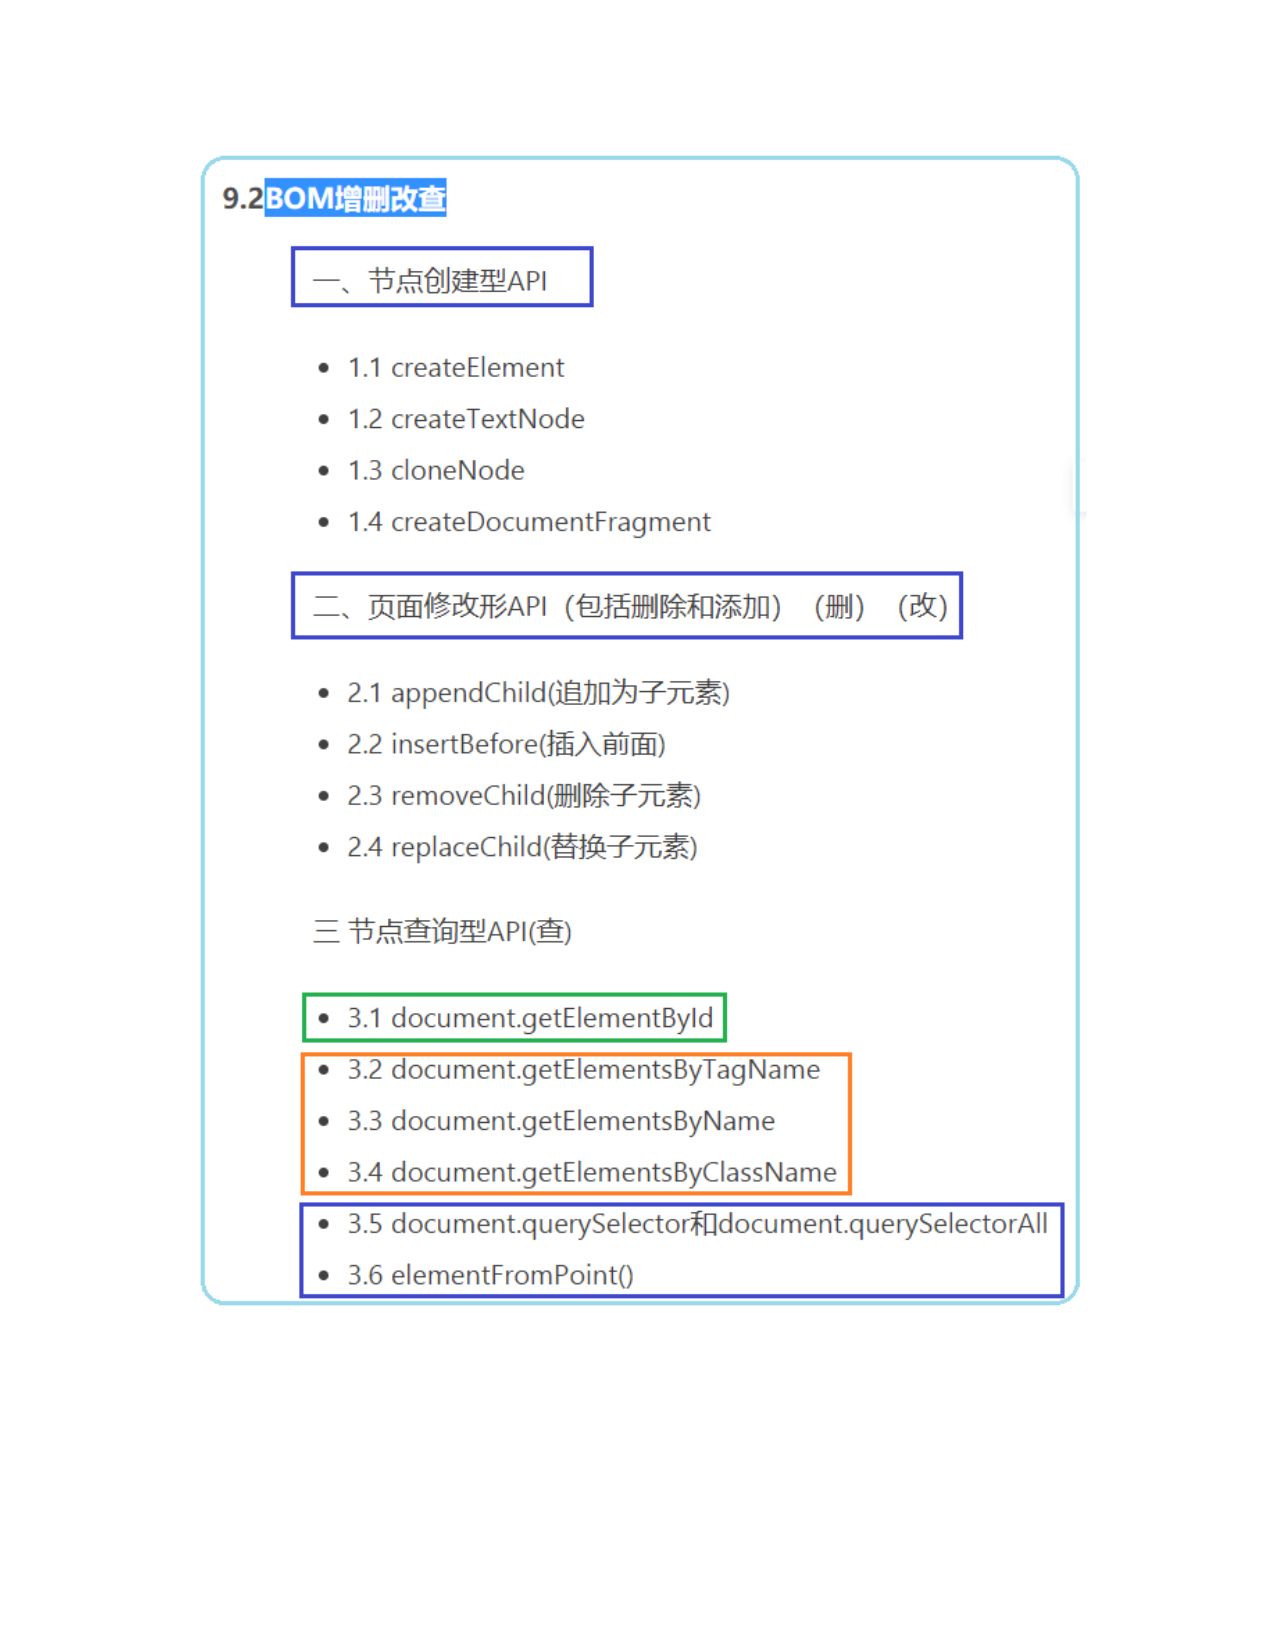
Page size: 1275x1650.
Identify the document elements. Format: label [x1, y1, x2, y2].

picture [187, 150, 1087, 1311]
